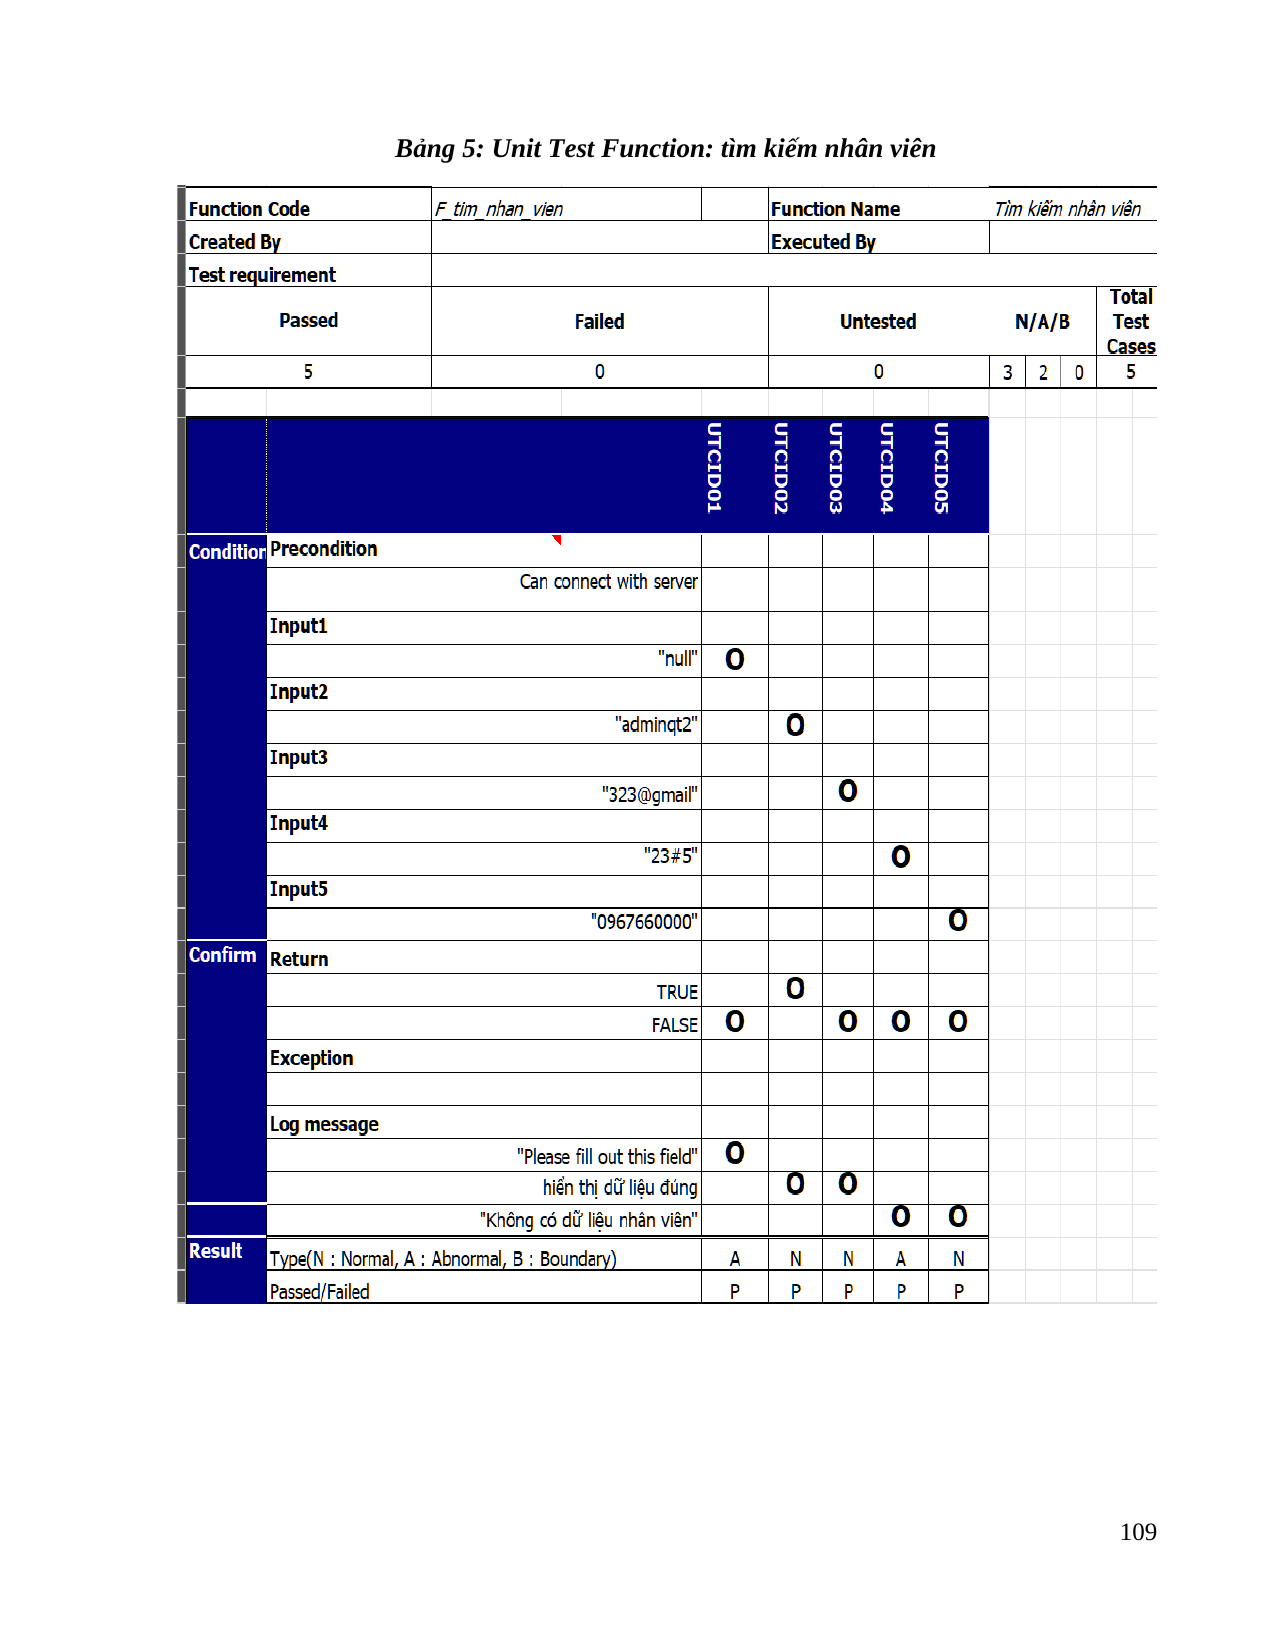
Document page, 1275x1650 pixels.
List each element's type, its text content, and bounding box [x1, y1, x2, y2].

picture [177, 185, 1157, 1304]
